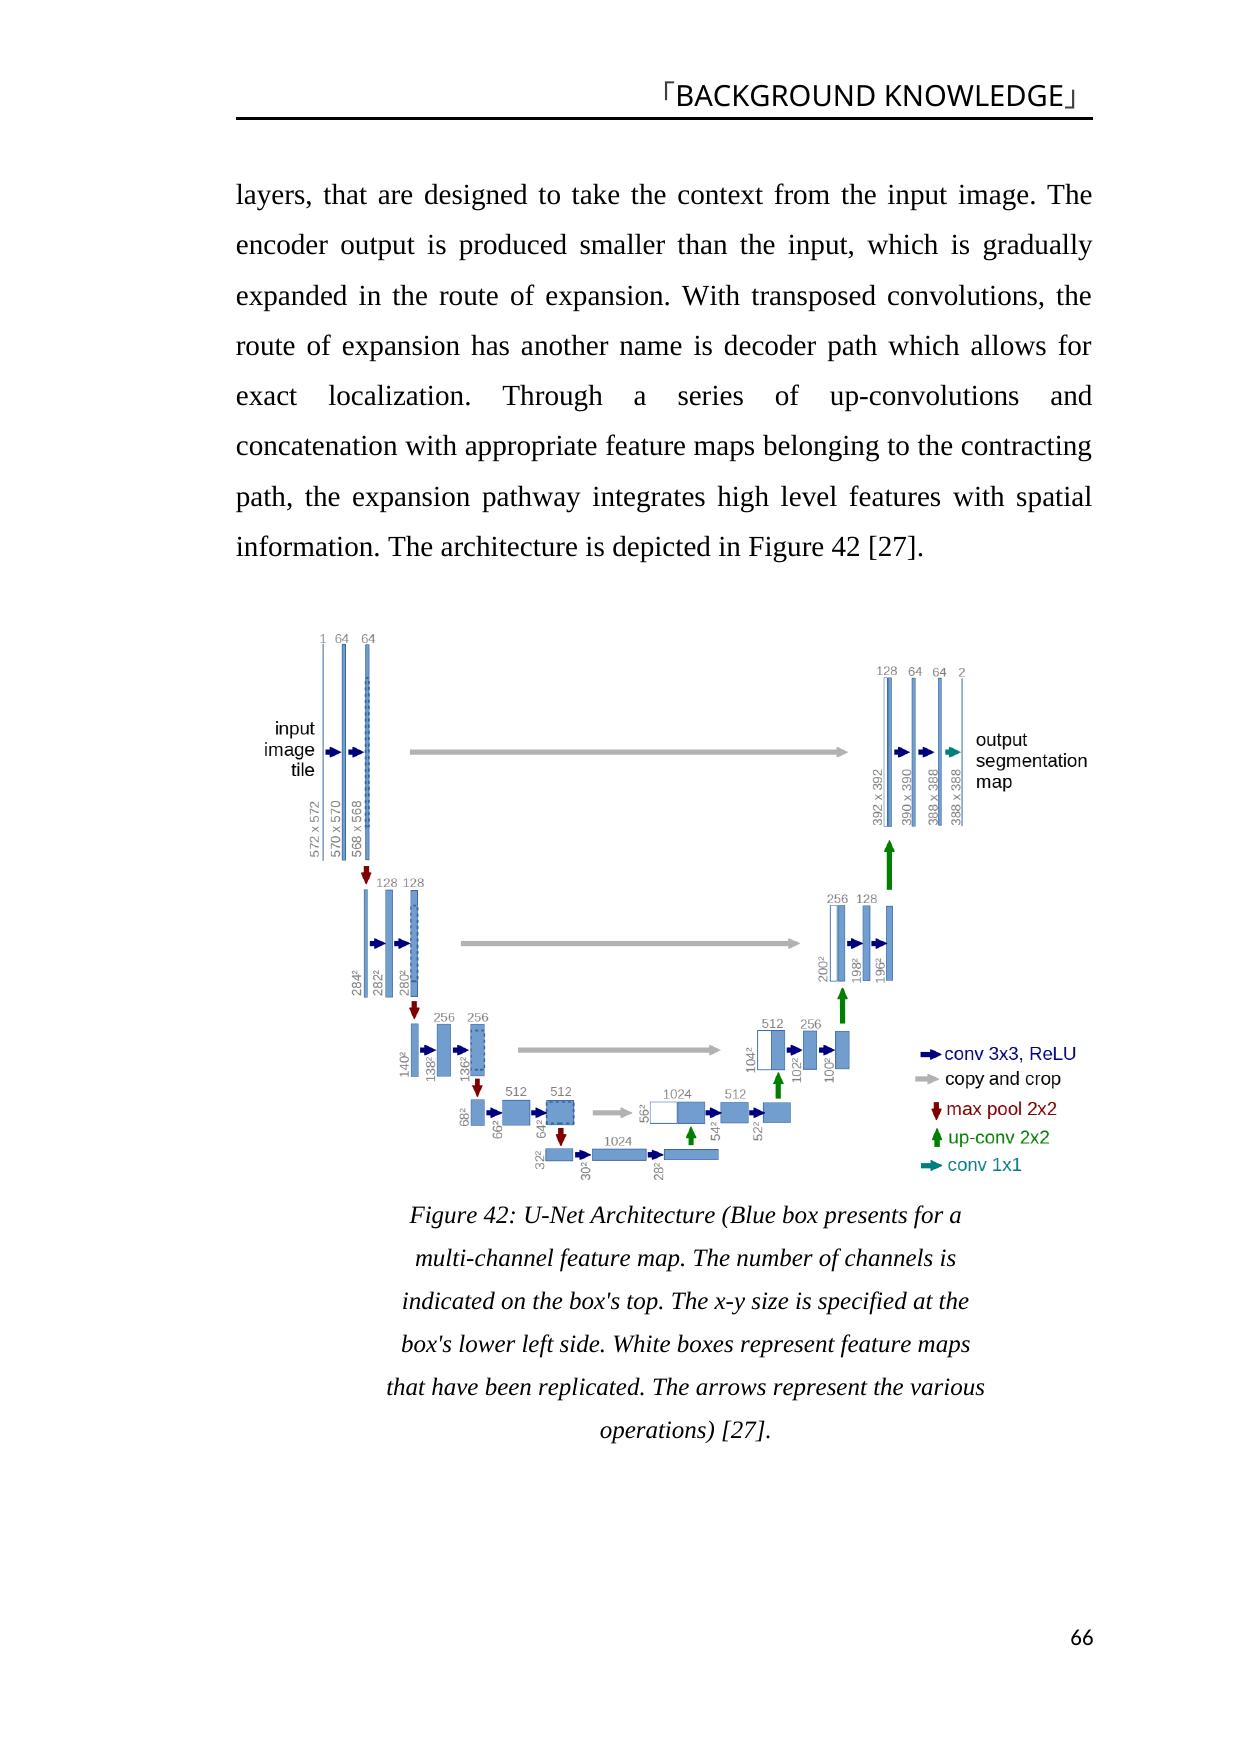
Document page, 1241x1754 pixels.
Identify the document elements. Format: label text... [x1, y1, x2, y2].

picture [236, 629, 1093, 1186]
text Figure 42: U-Net Architecture (Blue box presents for a multi-channel feature map. The number of channels is indicated on the box's top. The x-y size is specified at the box's lower left side. White boxes represent feature maps that have been replicated. The arrows represent the various operations) [27]. [386, 1200, 986, 1444]
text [236, 177, 1093, 563]
